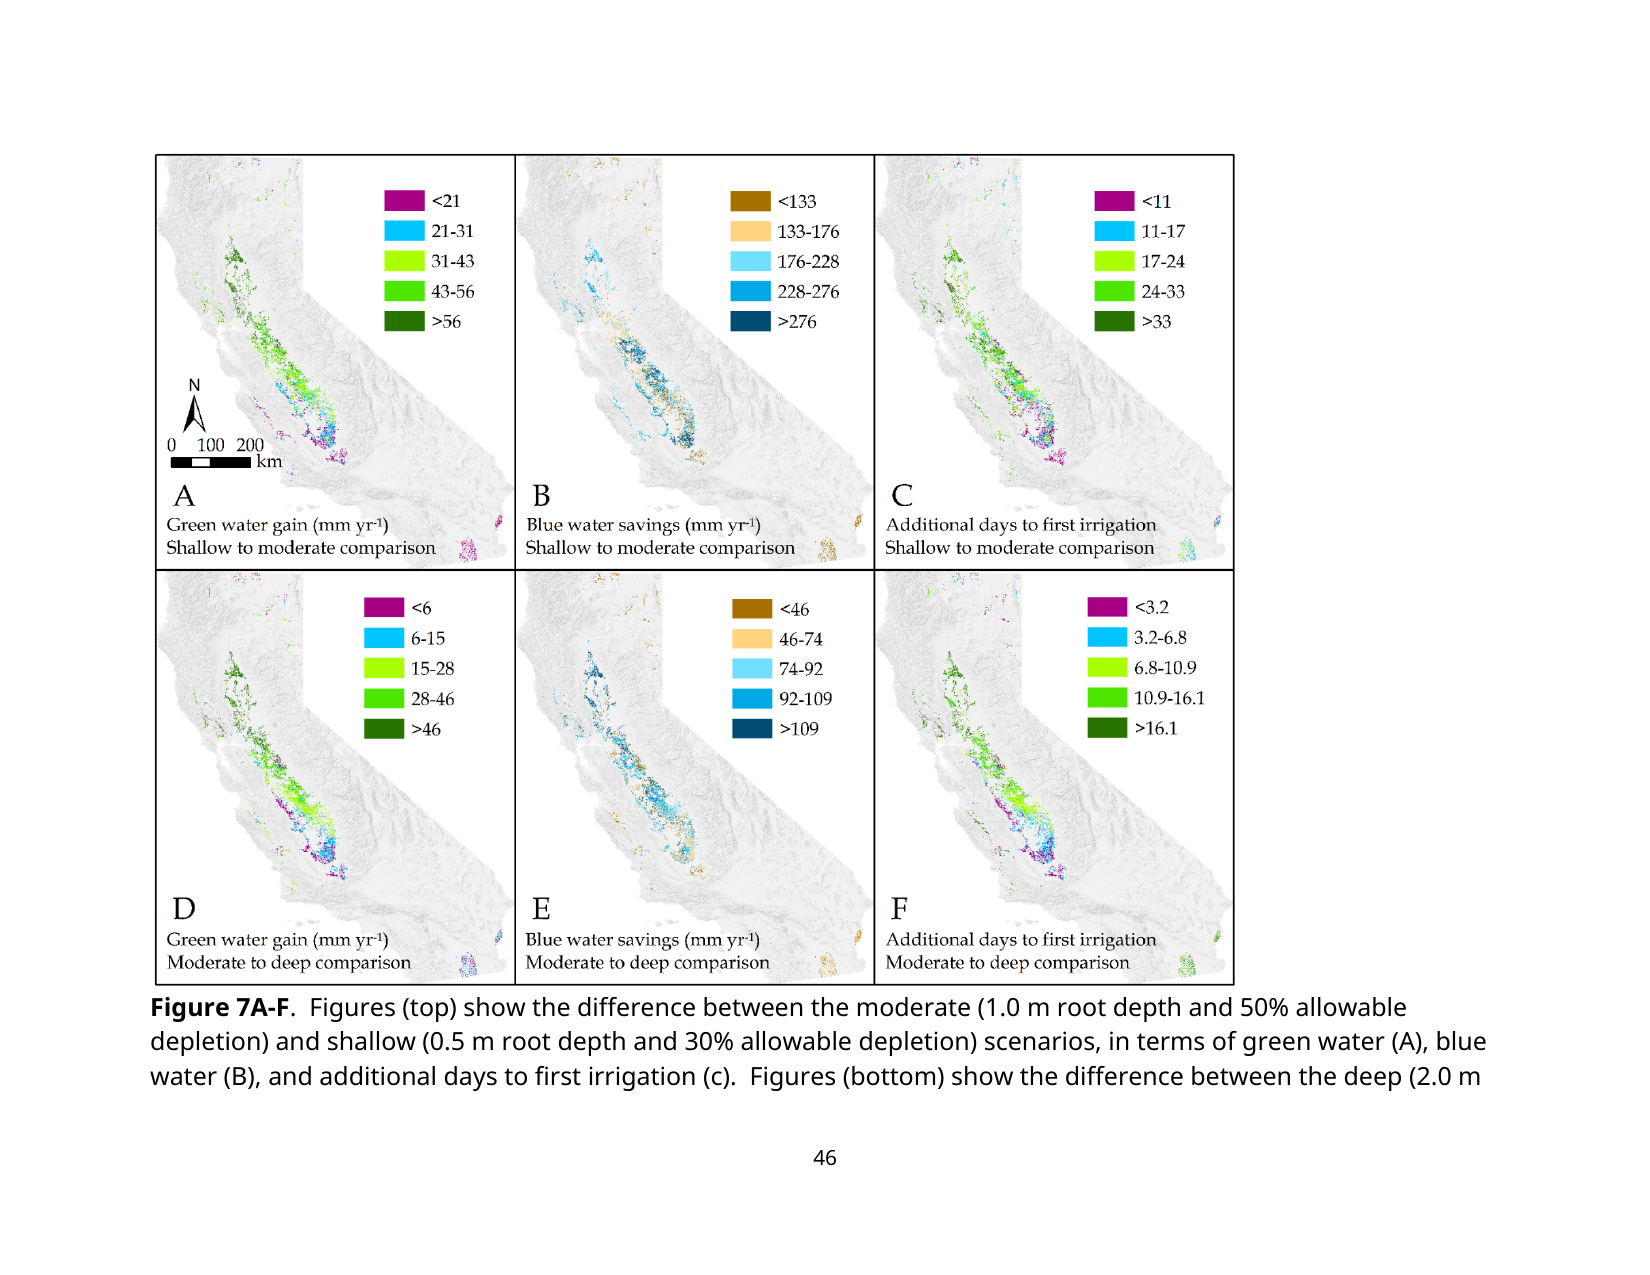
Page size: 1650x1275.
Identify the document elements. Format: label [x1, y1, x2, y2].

text [150, 990, 1500, 1092]
picture [150, 150, 1239, 990]
